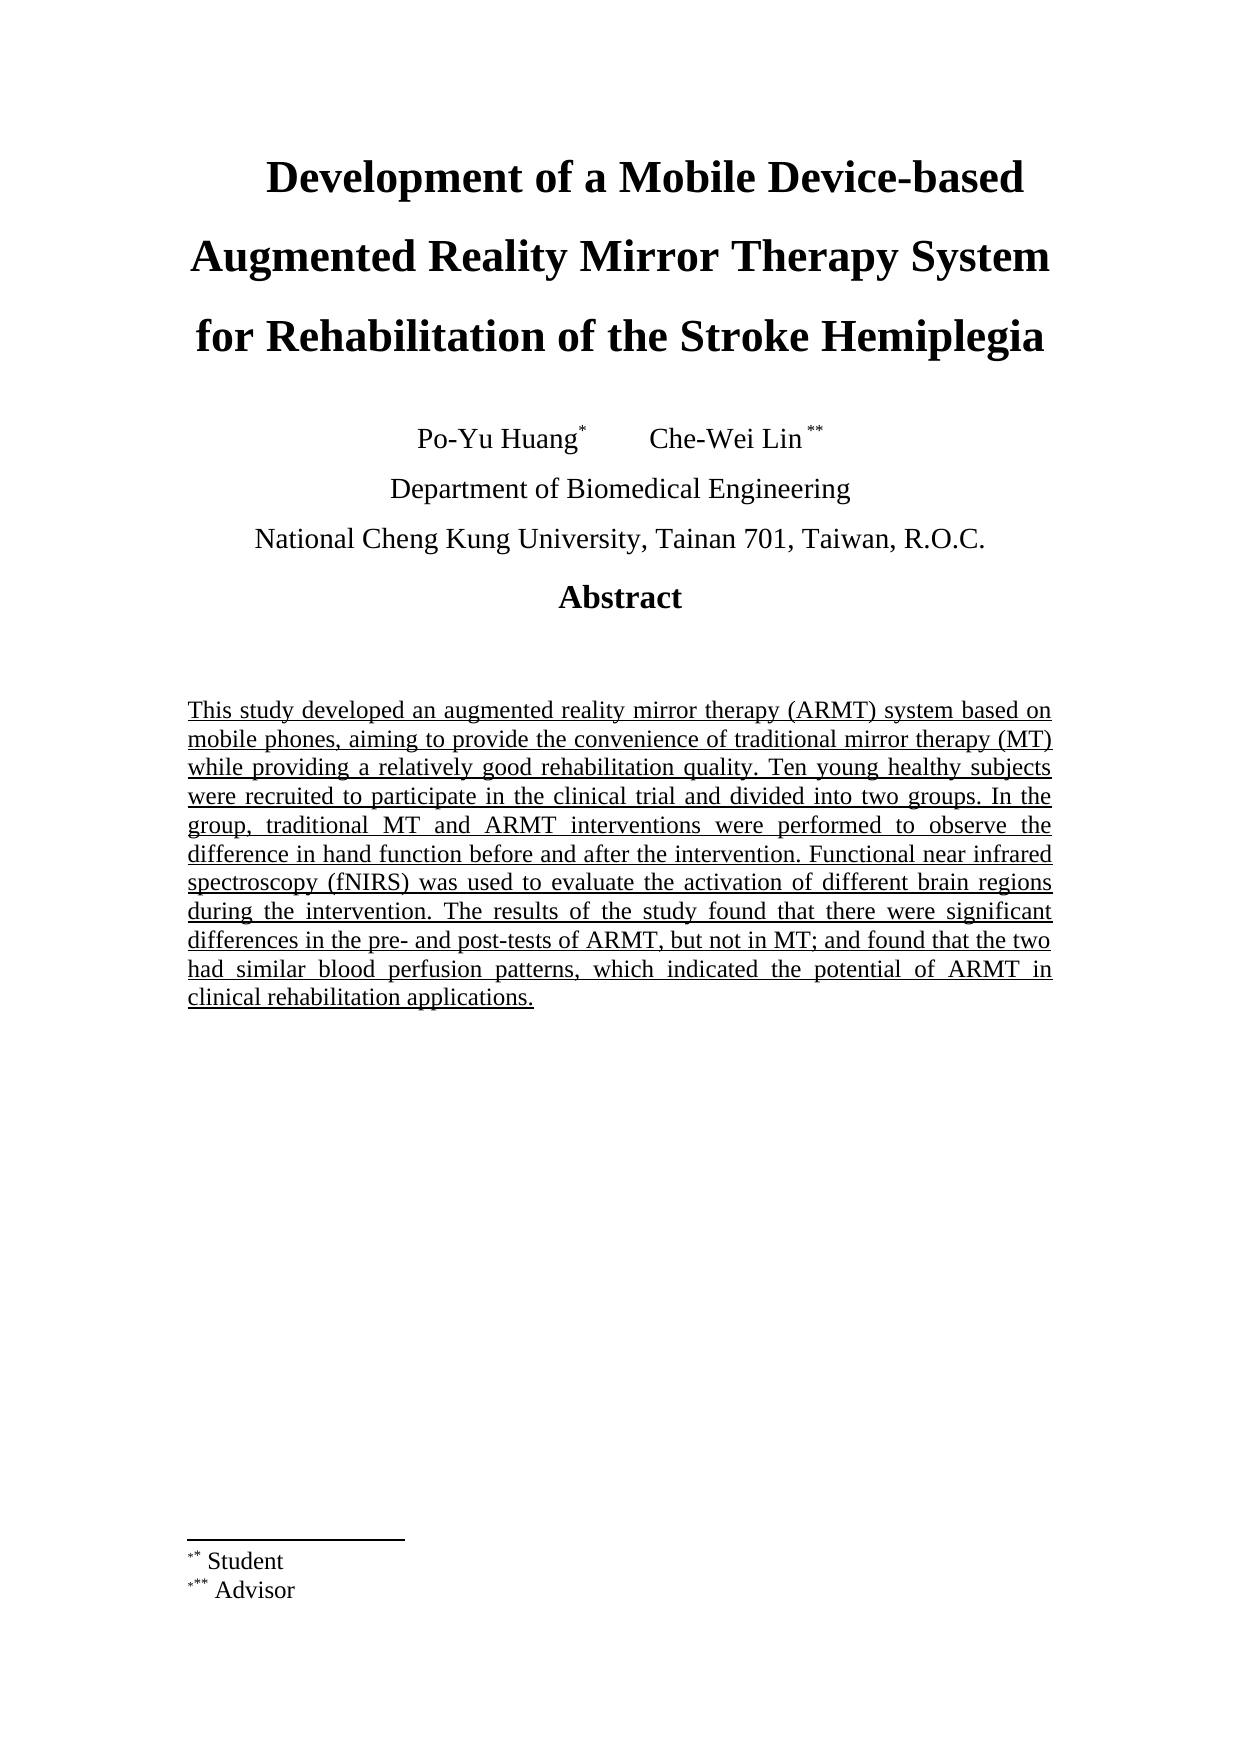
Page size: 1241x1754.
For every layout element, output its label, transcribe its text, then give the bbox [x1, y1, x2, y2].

text Department of Biomedical Engineering [187, 467, 1053, 504]
text National Cheng Kung University, Tainan 701, Taiwan, R.O.C. [187, 517, 1053, 554]
text Development of a Mobile Device-based Augmented Reality Mirror Therapy System for Rehabilitation of the Stroke Hemiplegia [187, 150, 1053, 361]
text Abstract [187, 577, 1053, 616]
text This study developed an augmented reality mirror therapy (ARMT) system based on mobile phones, aiming to provide the convenience of traditional mirror therapy (MT) while providing a relatively good rehabilitation quality. Ten young healthy subjects were recruited to participate in the clinical trial and divided into two groups. In the group, traditional MT and ARMT interventions were performed to observe the difference in hand function before and after the intervention. Functional near infrared spectroscopy (fNIRS) was used to evaluate the activation of different brain regions during the intervention. The results of the study found that there were significant differences in the pre- and post-tests of ARMT, but not in MT; and found that the two had similar blood perfusion patterns, which indicated the potential of ARMT in clinical rehabilitation applications. [187, 750, 1053, 864]
text Po-Yu Huang* Che-Wei Lin ** [187, 421, 1053, 454]
